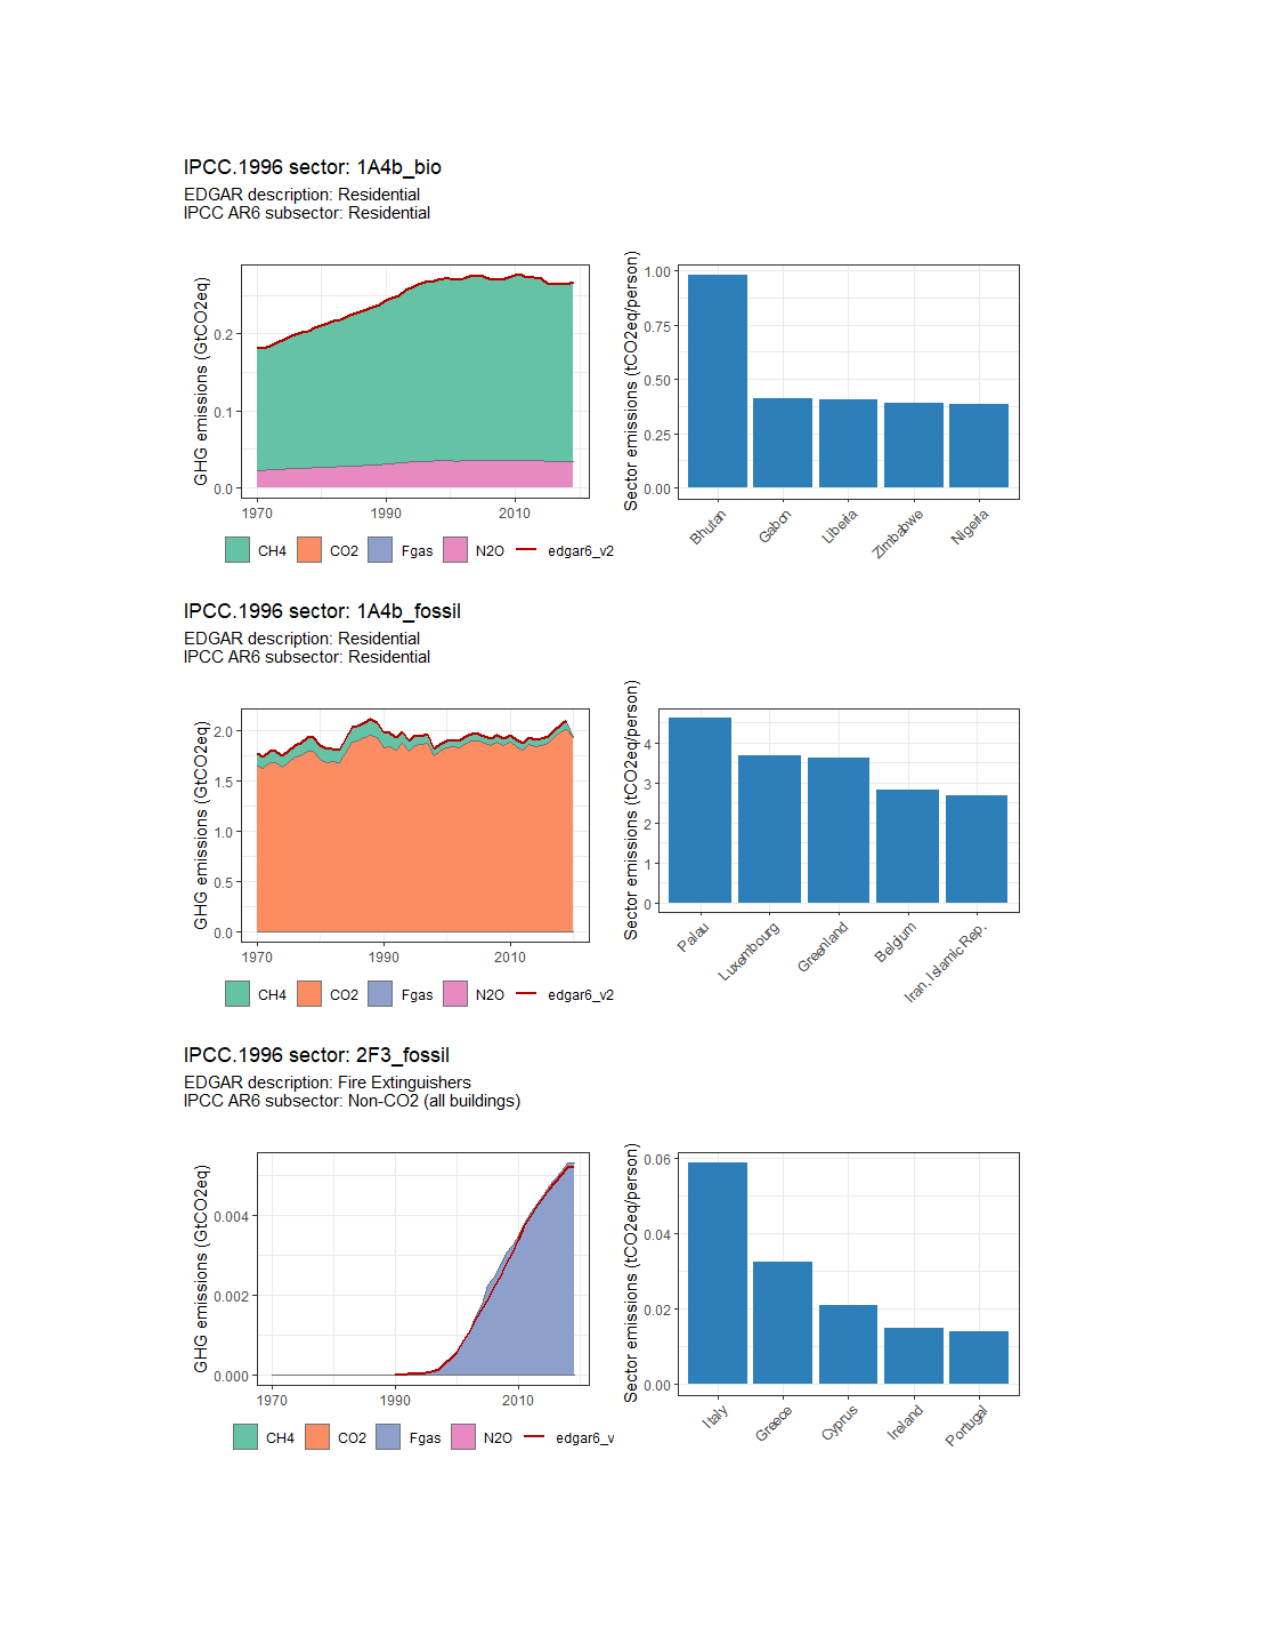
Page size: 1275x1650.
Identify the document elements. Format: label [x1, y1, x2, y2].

picture [168, 1037, 1044, 1475]
picture [168, 593, 1044, 1032]
picture [168, 150, 1044, 588]
